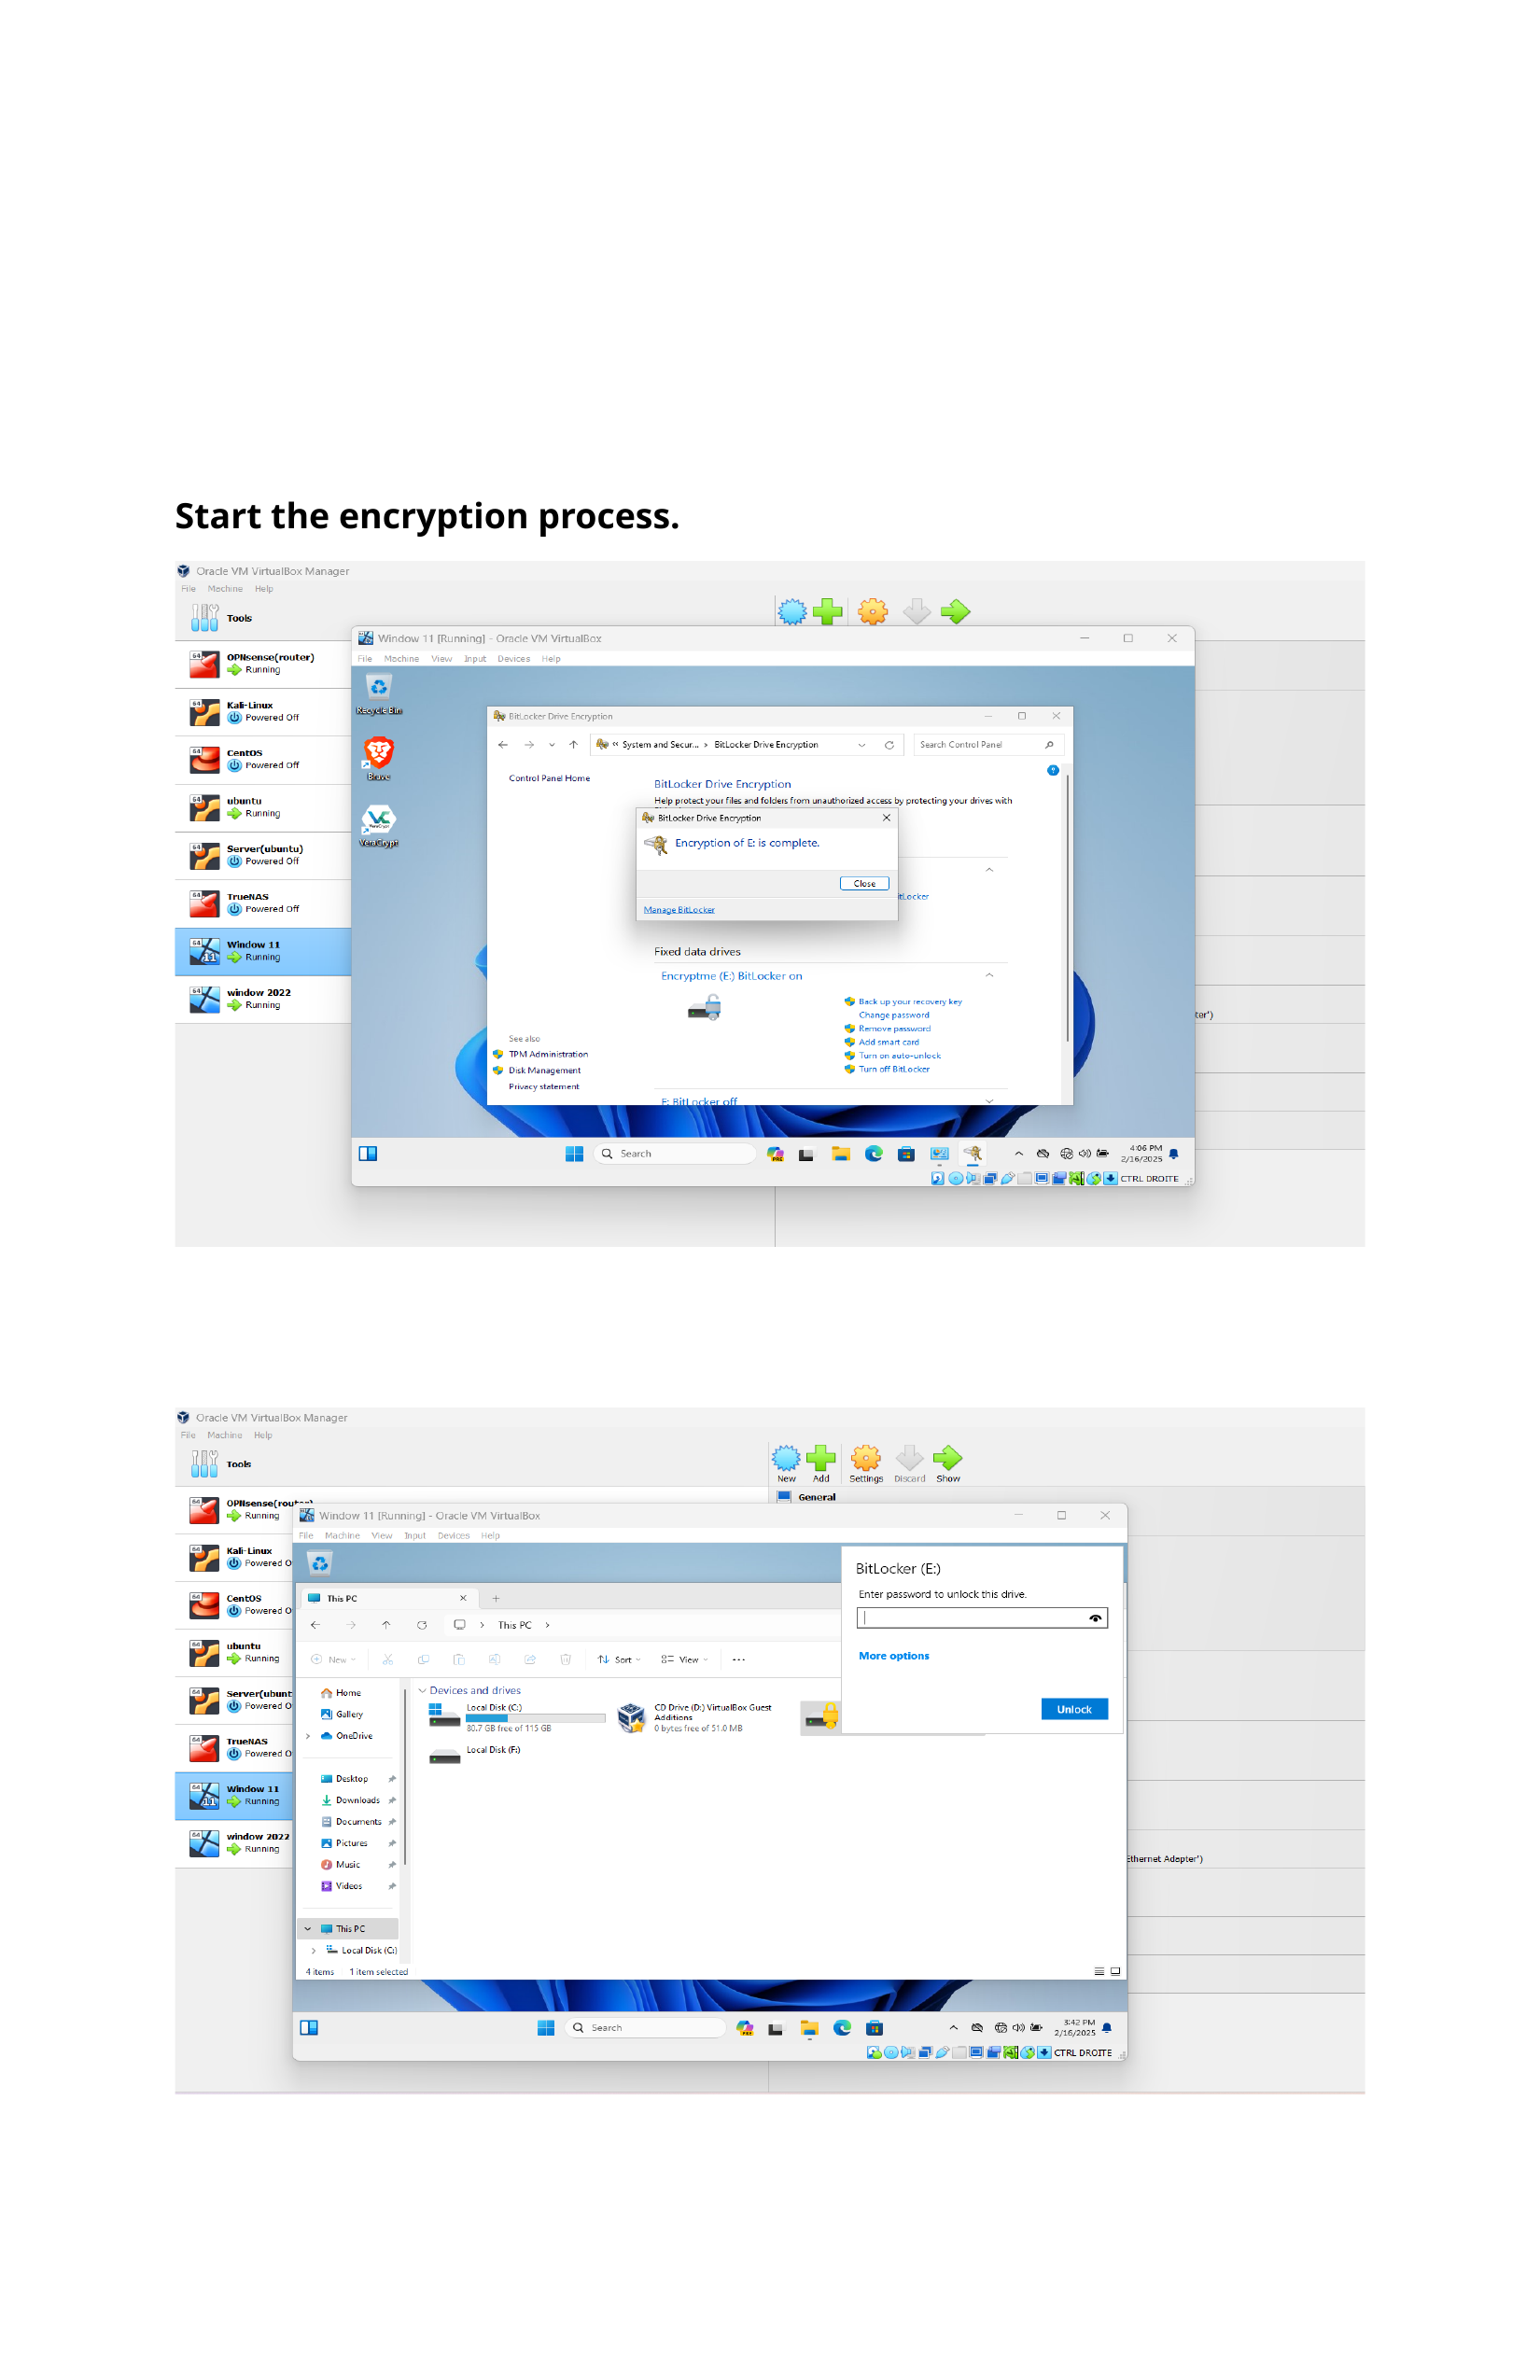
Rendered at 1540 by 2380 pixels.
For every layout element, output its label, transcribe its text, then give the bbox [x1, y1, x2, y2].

picture [175, 1407, 1365, 2094]
text Start the encryption process. [175, 492, 1365, 539]
picture [175, 561, 1365, 1247]
